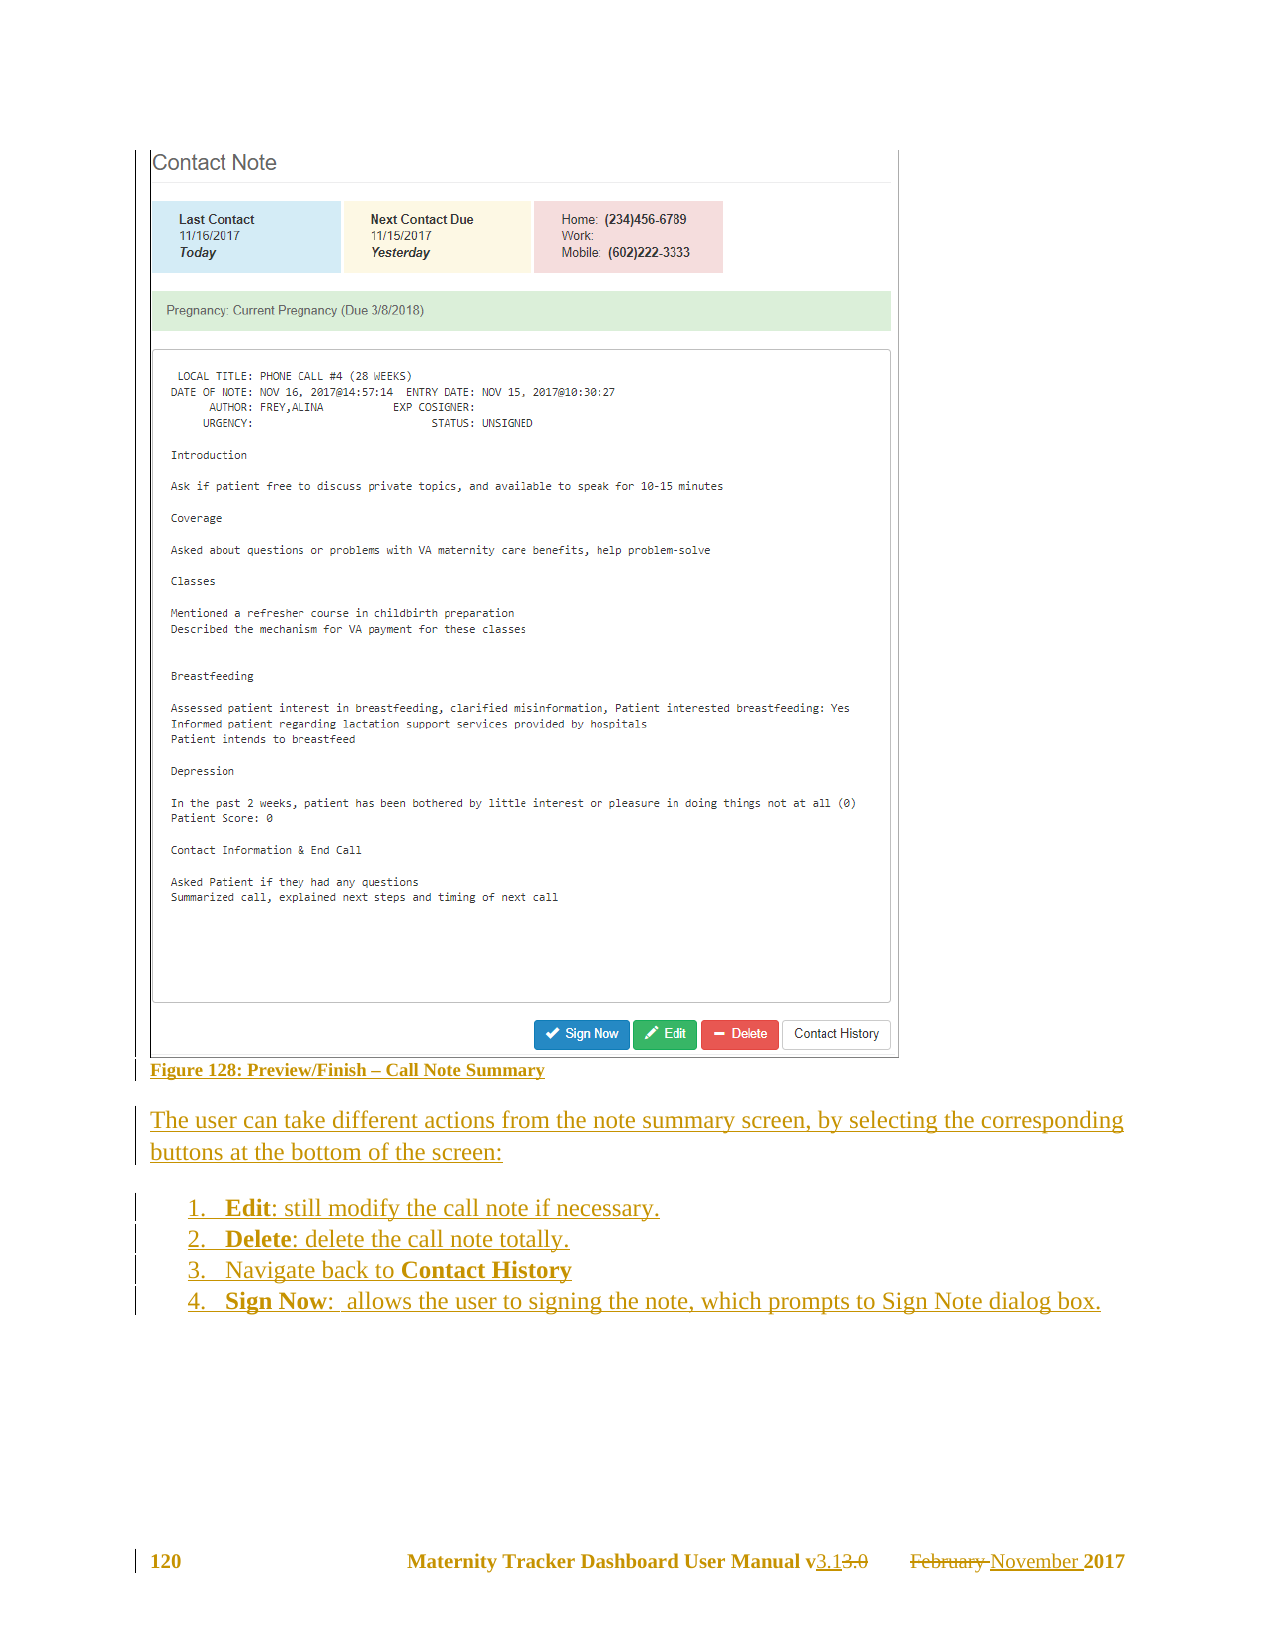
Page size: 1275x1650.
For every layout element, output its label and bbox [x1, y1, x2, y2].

picture [150, 150, 899, 1058]
